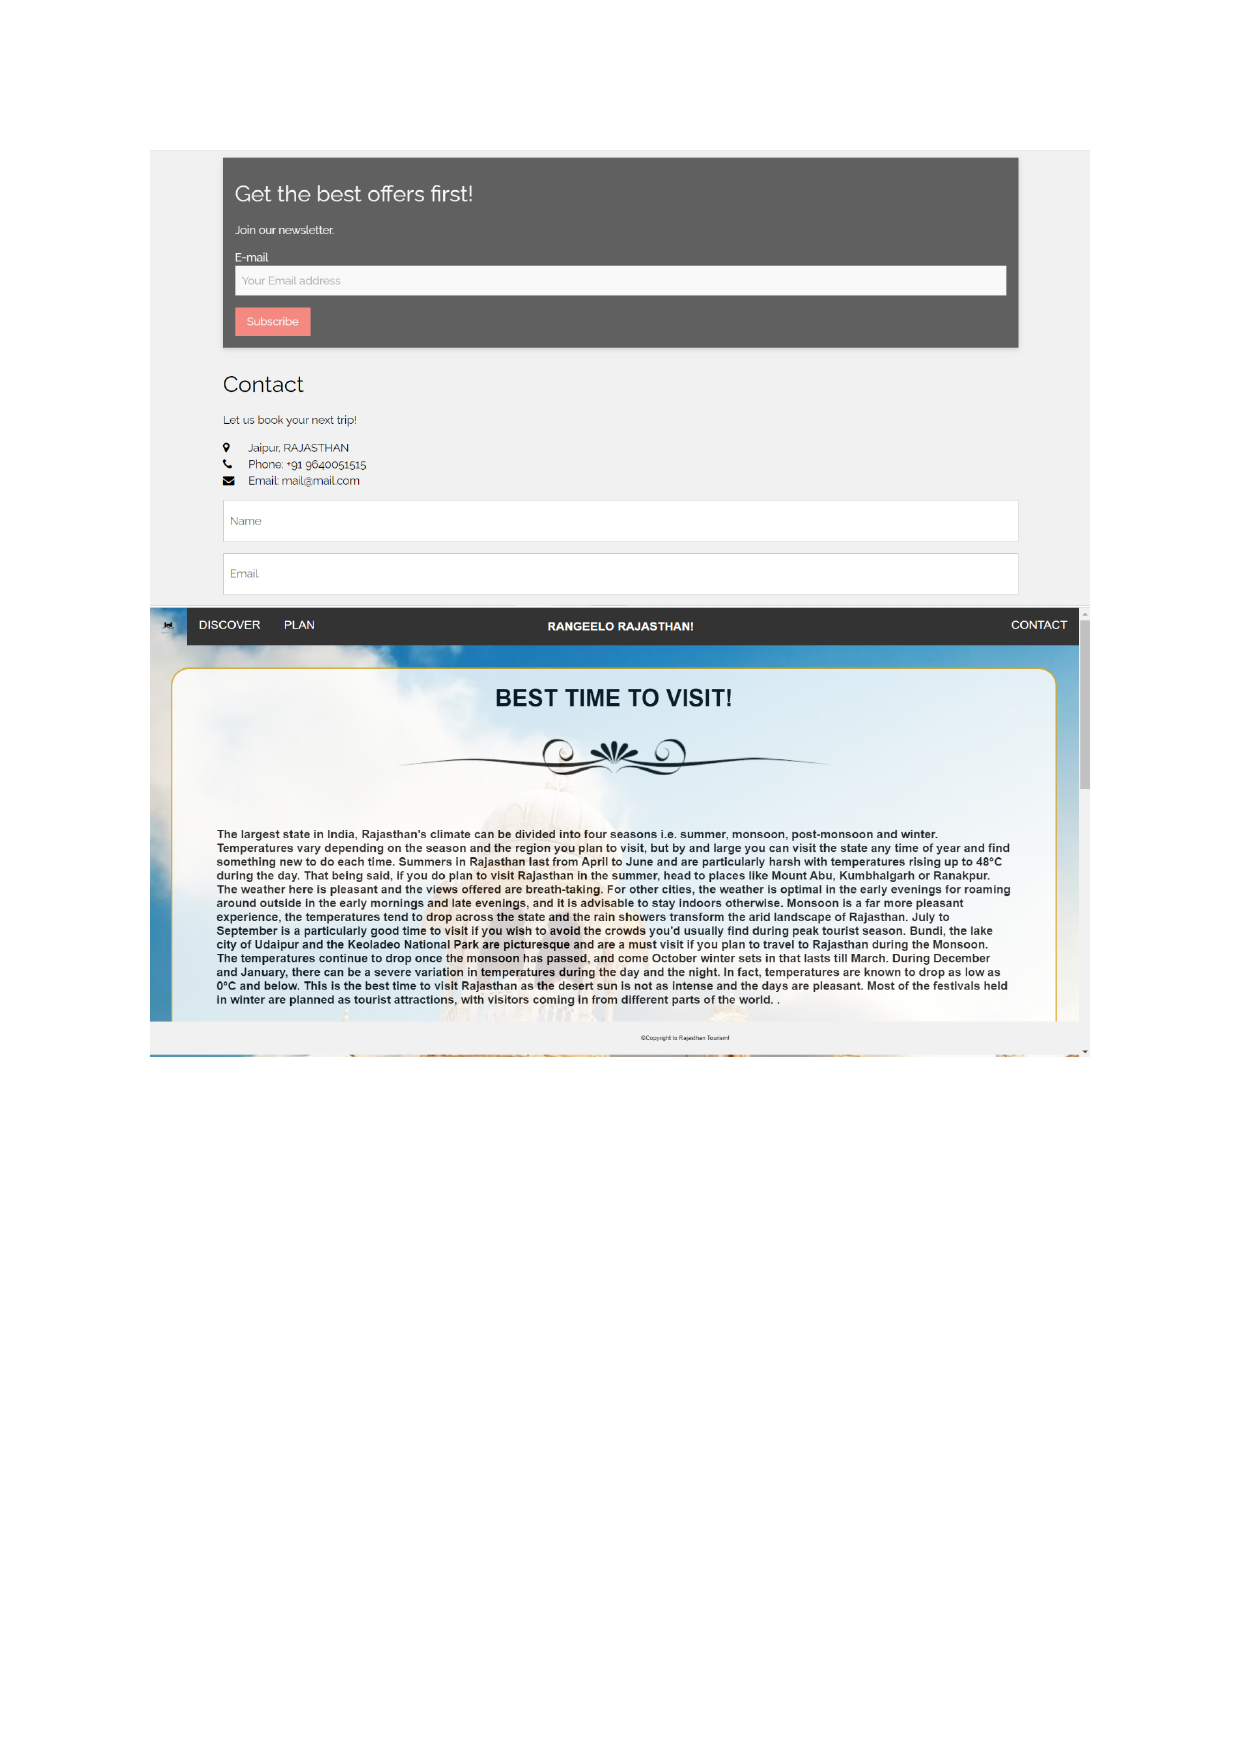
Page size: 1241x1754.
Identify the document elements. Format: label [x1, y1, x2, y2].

picture [150, 607, 1091, 1057]
picture [150, 150, 1091, 606]
